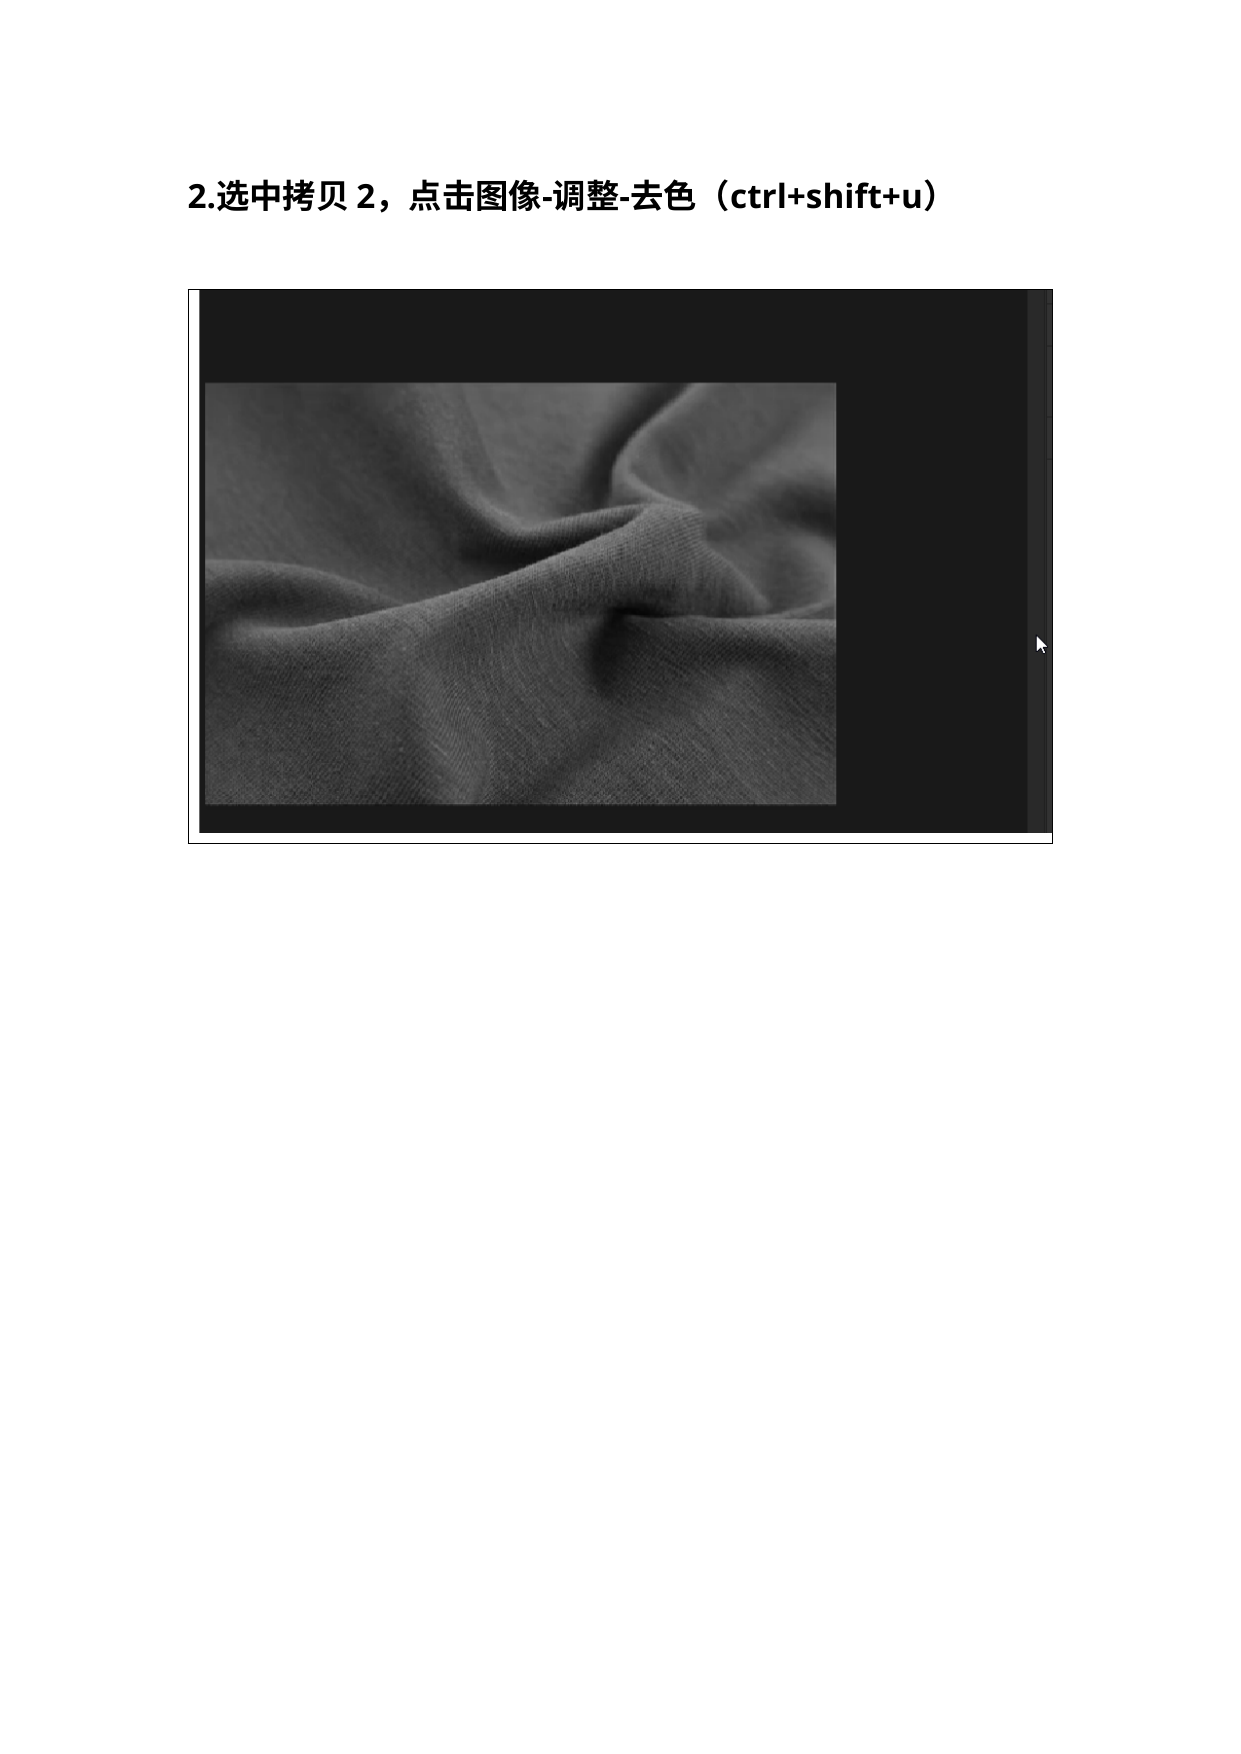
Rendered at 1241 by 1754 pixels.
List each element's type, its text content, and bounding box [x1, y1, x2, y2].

subtitle 2.选中拷贝2，点击图像-调整-去色（ctrl+shift+u） [187, 162, 1053, 227]
table_header [189, 290, 1052, 843]
picture [199, 290, 1053, 833]
